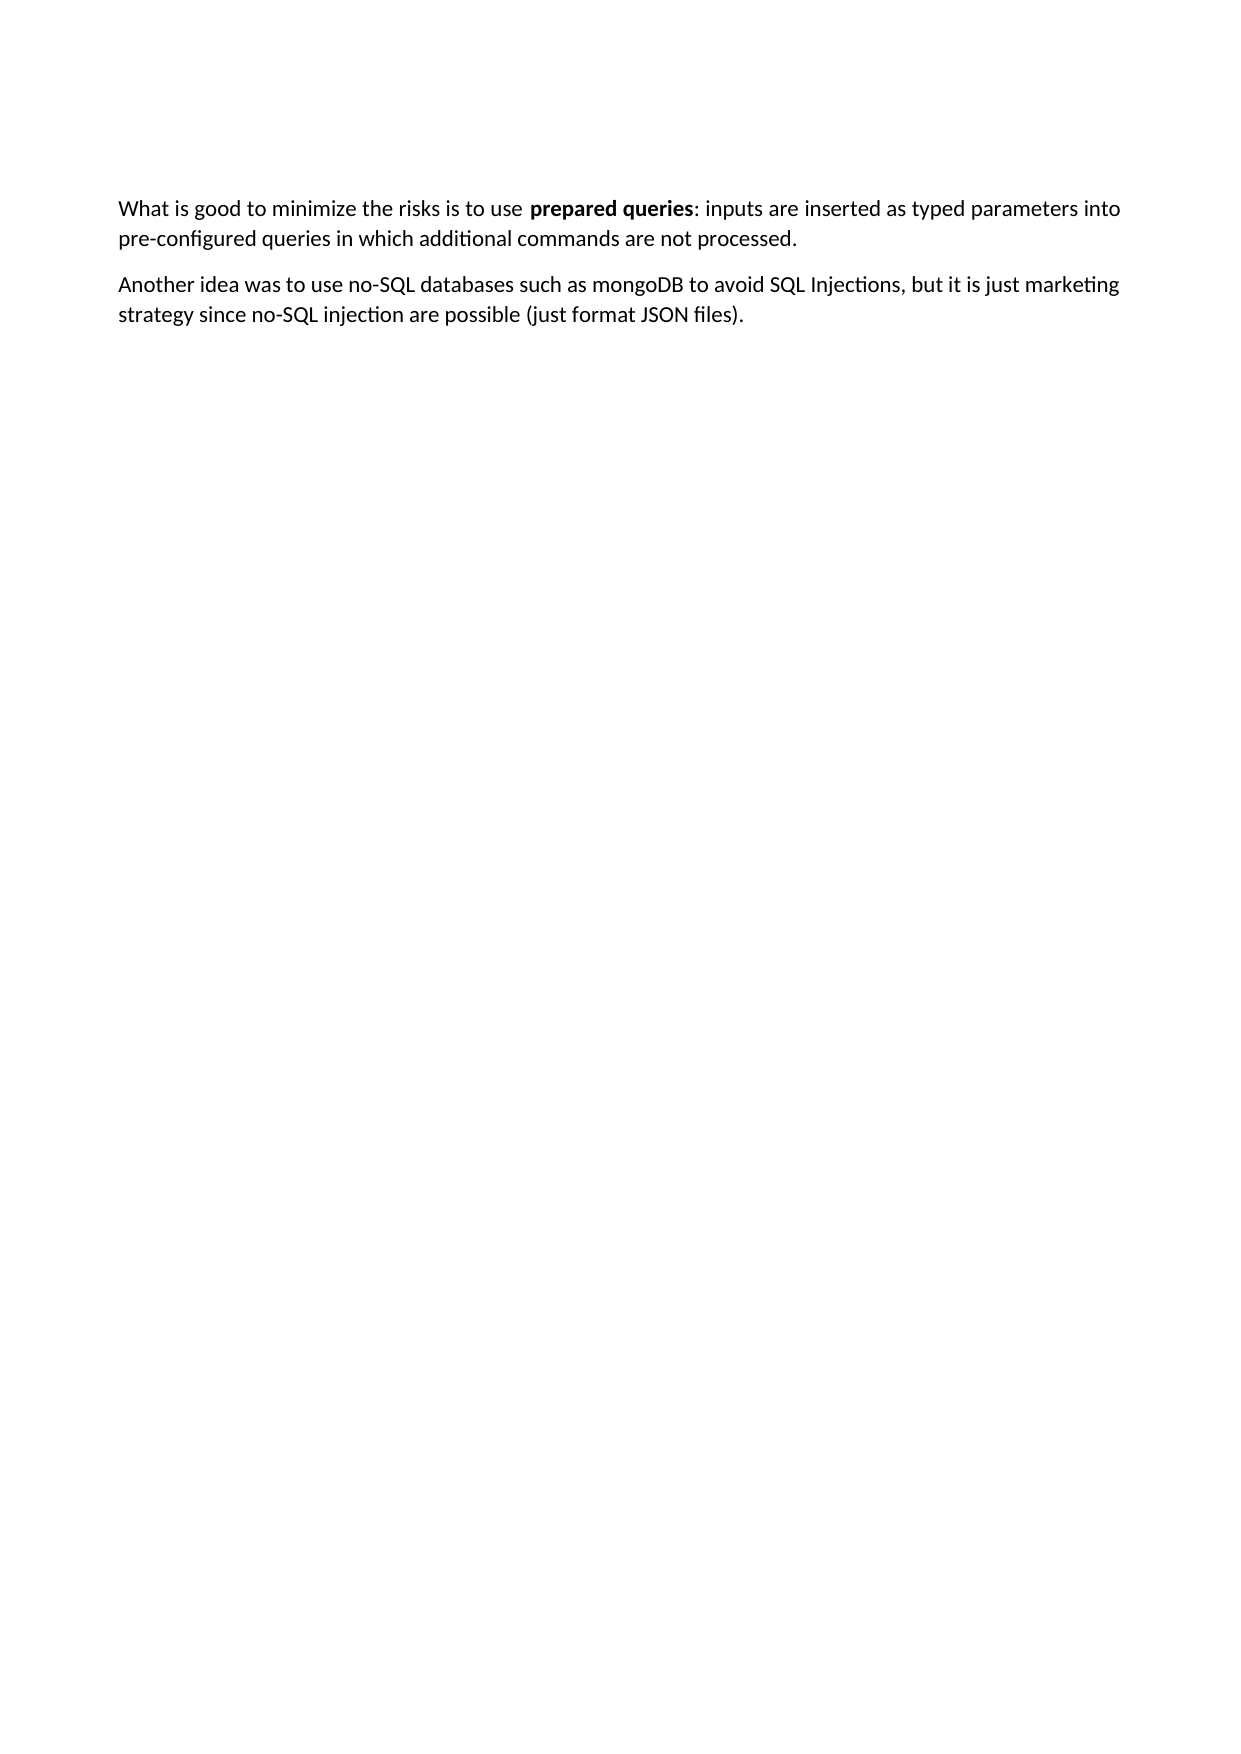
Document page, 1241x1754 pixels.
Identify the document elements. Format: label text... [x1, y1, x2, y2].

text What is good to minimize the risks is to use prepared queries: inputs are inserted as typed parameters into pre-configured queries in which additional commands are not processed. [118, 194, 1122, 252]
text Another idea was to use no-SQL databases such as mongoDB to avoid SQL Injections, but it is just marketing strategy since no-SQL injection are possible (just format JSON files). [118, 270, 1122, 328]
